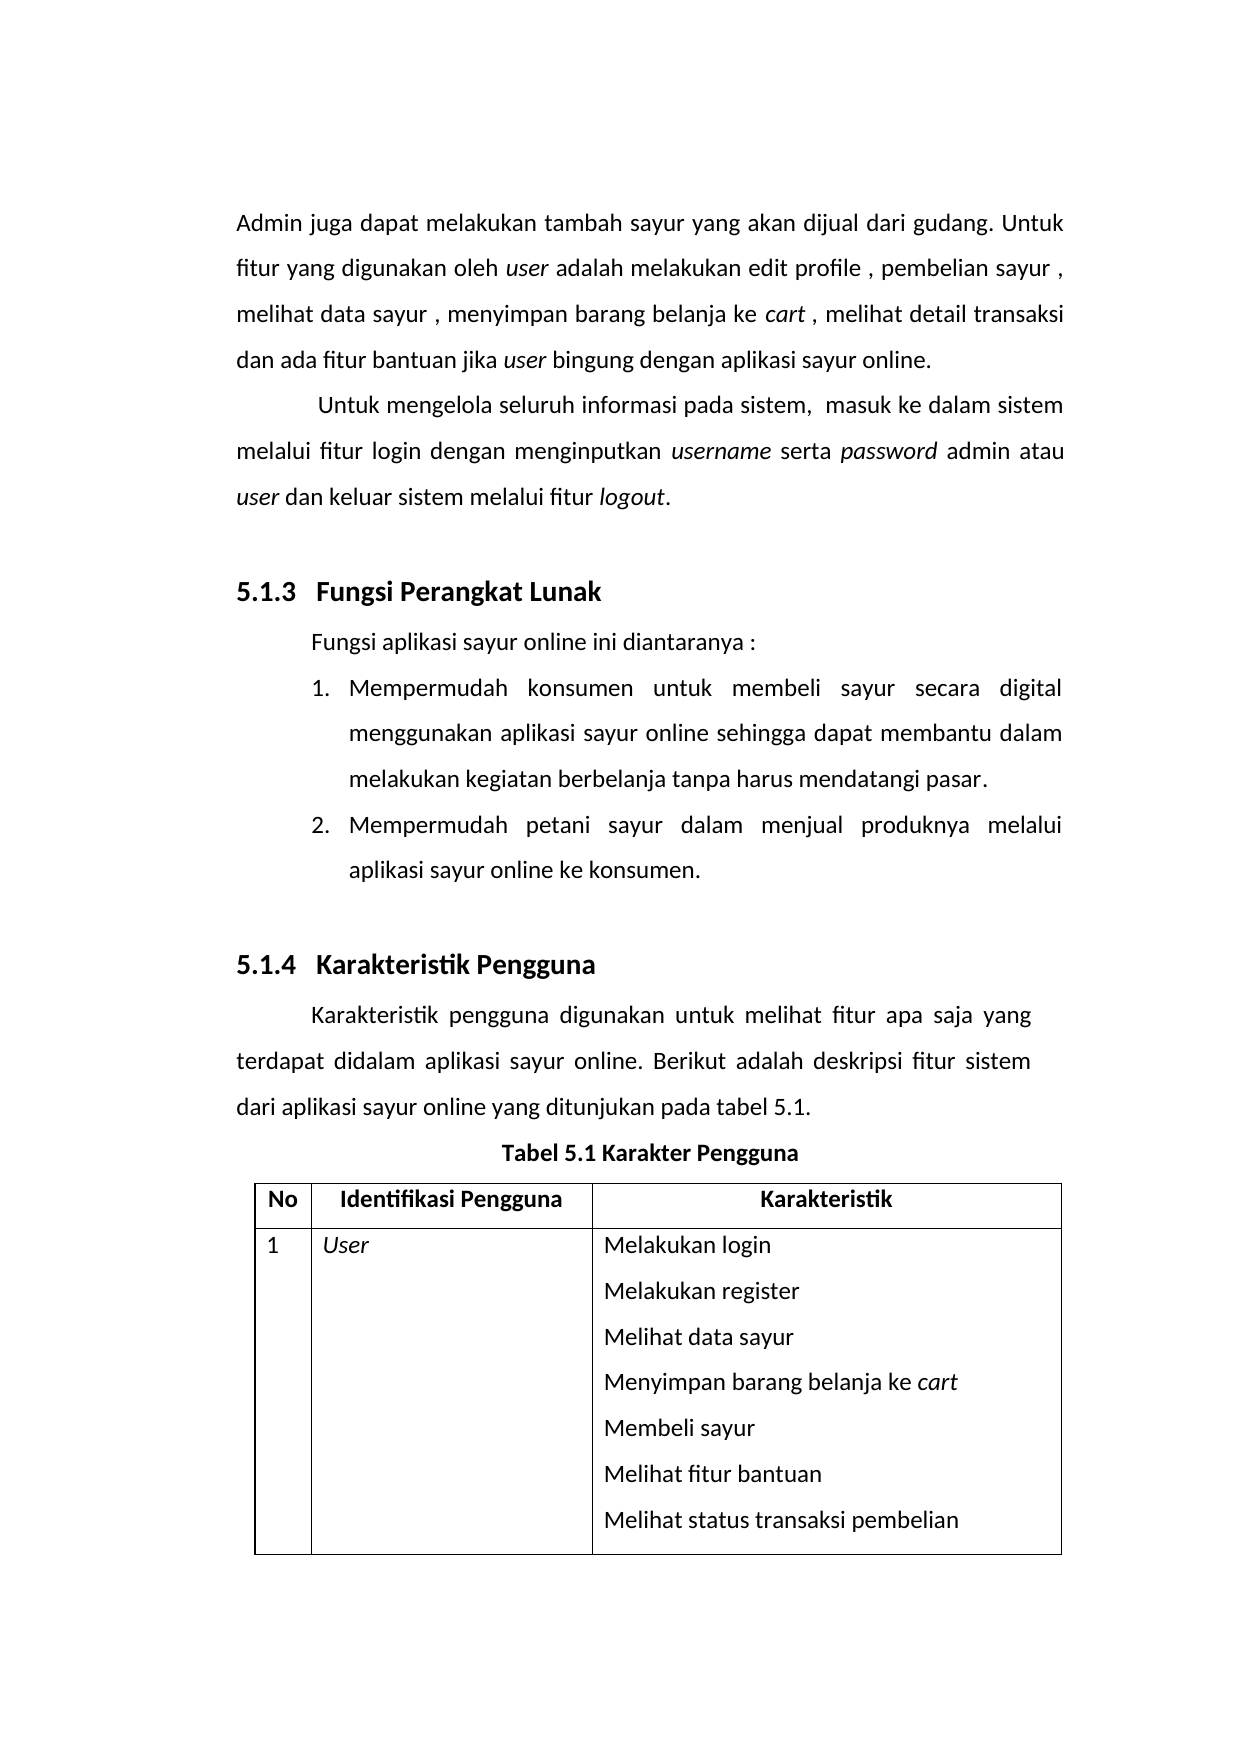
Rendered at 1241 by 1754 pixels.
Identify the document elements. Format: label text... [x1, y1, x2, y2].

subtitle 5.1.3 Fungsi Perangkat Lunak [236, 573, 1064, 608]
table_cell User [312, 1229, 592, 1554]
subtitle 5.1.4 Karakteristik Pengguna [236, 946, 1064, 982]
list Mempermudah konsumen untuk membeli sayur secara digital menggunakan aplikasi sayur online sehingga dapat membantu dalam melakukan kegiatan berbelanja tanpa harus mendatangi pasar. [311, 672, 1063, 794]
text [236, 207, 1064, 374]
table_header Identifikasi Pengguna [312, 1184, 592, 1228]
table_cell 1 [256, 1229, 311, 1554]
text Fungsi aplikasi sayur online ini diantaranya : [236, 626, 1063, 657]
text Karakteristik pengguna digunakan untuk melihat fitur apa saja yang terdapat didalam aplikasi sayur online. Berikut adalah deskripsi fitur sistem dari aplikasi sayur online yang ditunjukan pada tabel 5.1. [236, 999, 1033, 1122]
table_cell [593, 1229, 1061, 1554]
list Mempermudah petani sayur dalam menjual produknya melalui aplikasi sayur online ke konsumen. [311, 809, 1063, 885]
text Tabel 5.1 Karakter Pengguna [236, 1137, 1064, 1167]
text Untuk mengelola seluruh informasi pada sistem, masuk ke dalam sistem melalui fitur login dengan menginputkan username serta password admin atau user dan keluar sistem melalui fitur logout. [236, 390, 1064, 512]
table_header No [256, 1184, 311, 1228]
table_header Karakteristik [593, 1184, 1061, 1228]
